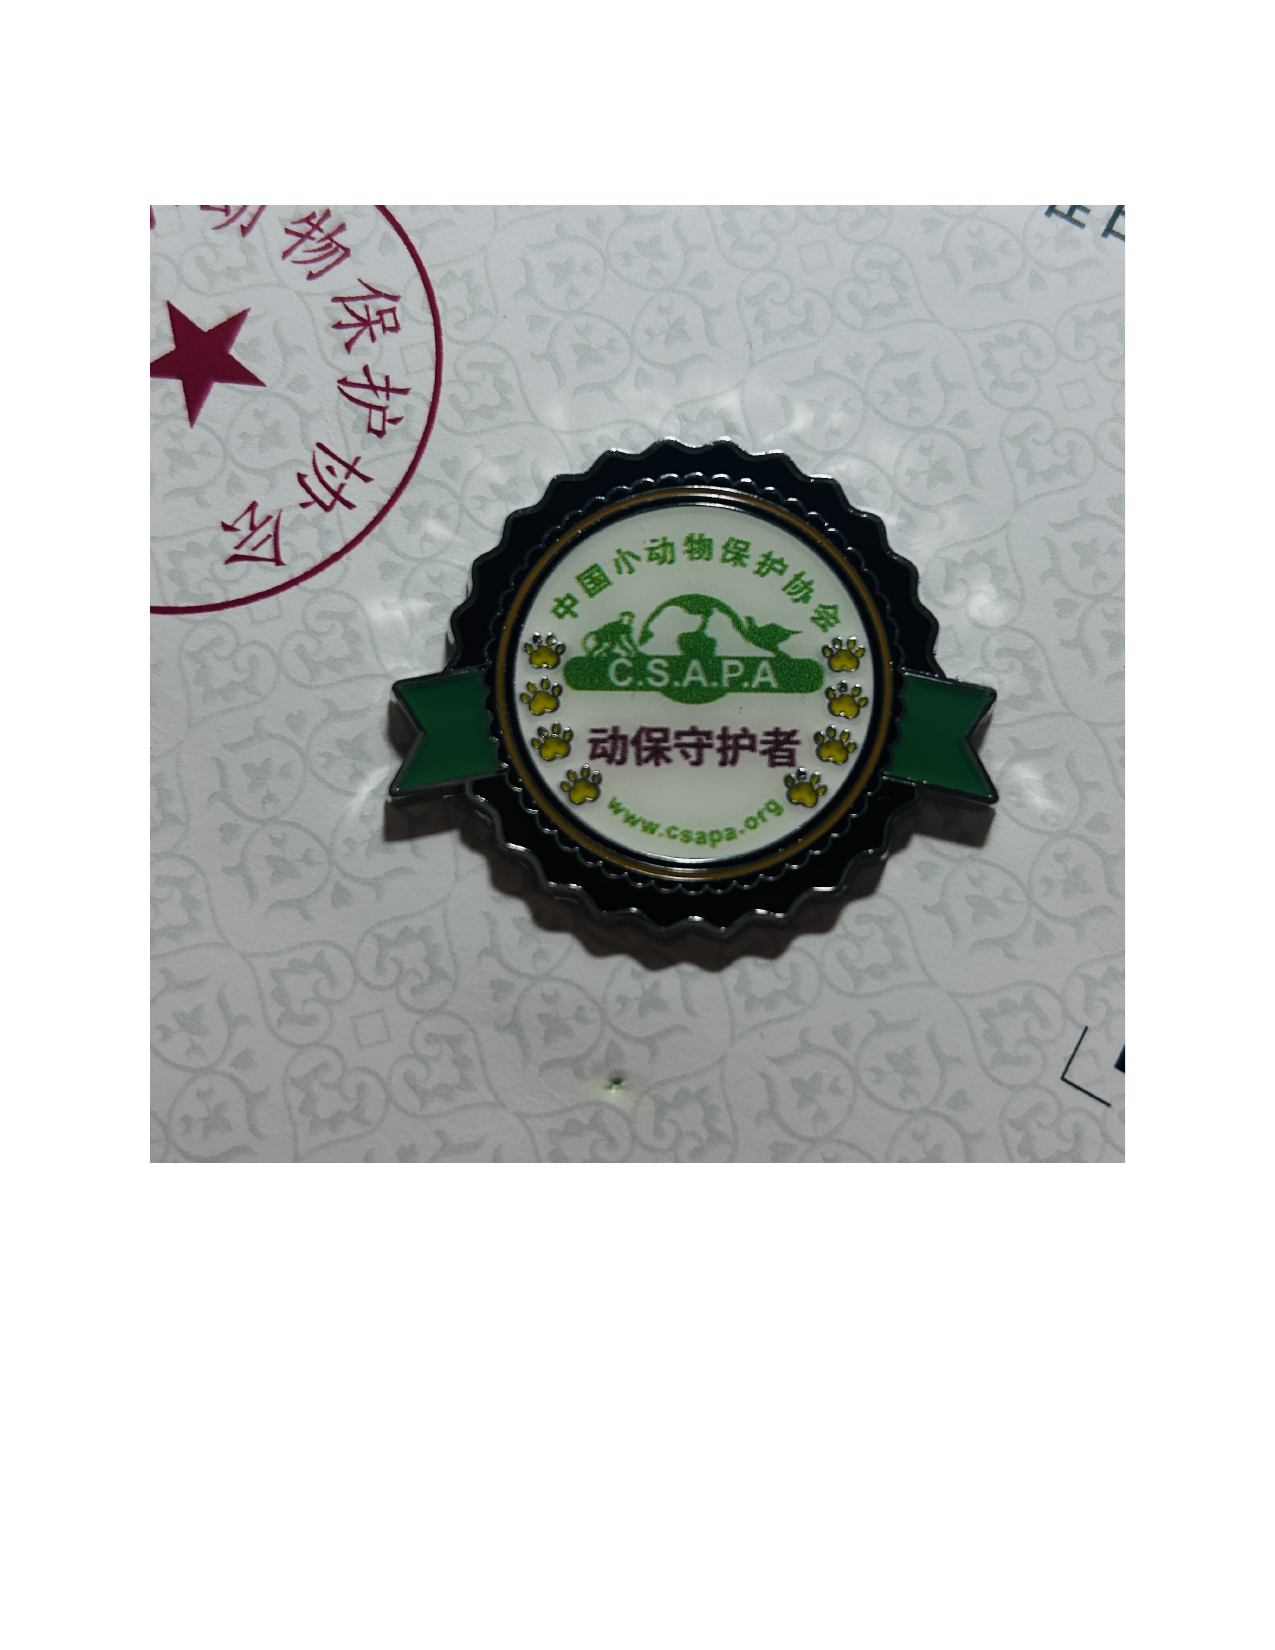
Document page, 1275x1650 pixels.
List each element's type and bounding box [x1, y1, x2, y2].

picture [150, 205, 1125, 1163]
